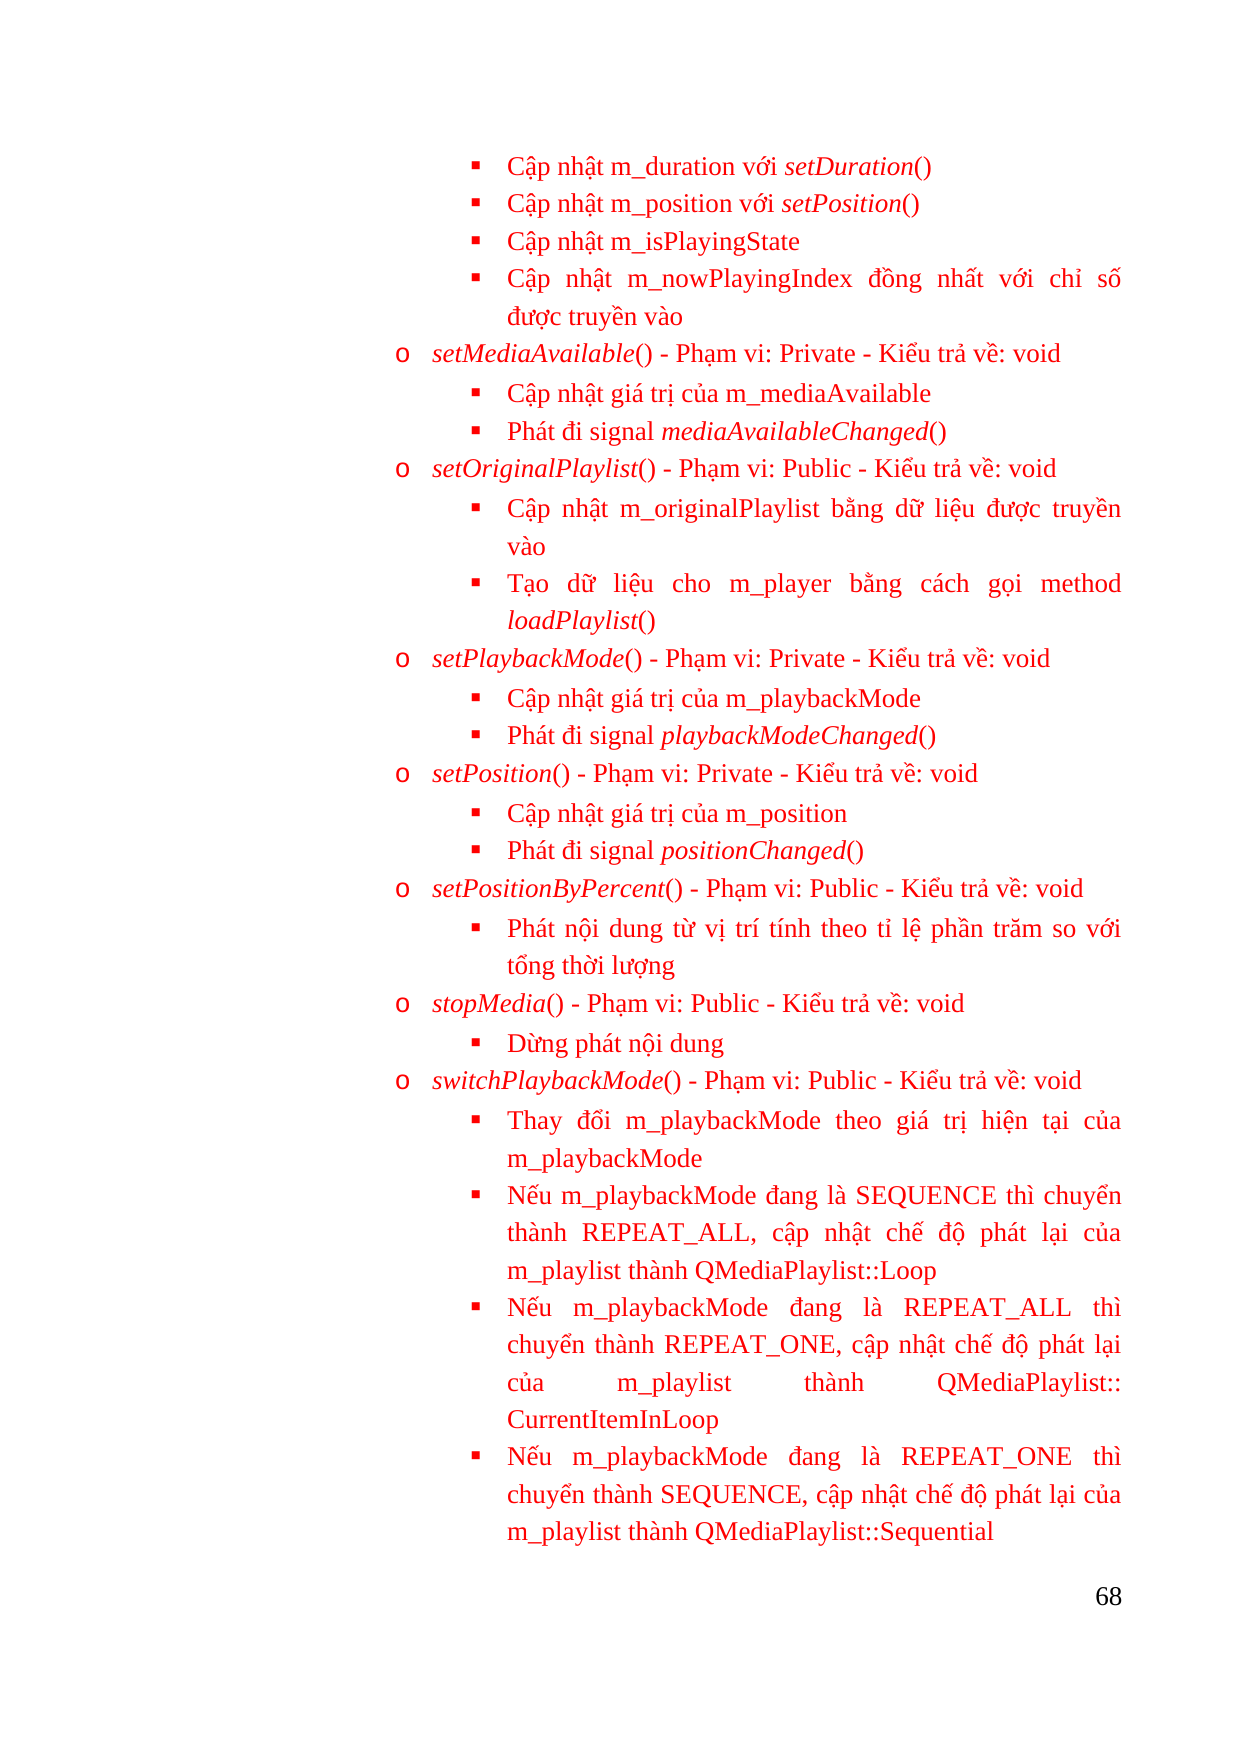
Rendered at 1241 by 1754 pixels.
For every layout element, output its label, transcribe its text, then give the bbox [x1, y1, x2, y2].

list Nếu m_playbackMode đang là REPEAT_ALL thì chuyển thành REPEAT_ONE, cập nhật chế độ phát lại của m_playlist thành QMediaPlaylist:: CurrentItemInLoop [469, 1291, 1122, 1434]
list Phát đi signal positionChanged() [469, 834, 1122, 866]
list Cập nhật giá trị của m_mediaAvailable [469, 377, 1122, 408]
list Dừng phát nội dung [469, 1027, 1122, 1058]
list switchPlaybackMode() - Phạm vi: Public - Kiểu trả về: void [394, 1064, 1122, 1098]
list Nếu m_playbackMode đang là SEQUENCE thì chuyển thành REPEAT_ALL, cập nhật chế độ phát lại của m_playlist thành QMediaPlaylist::Loop [469, 1179, 1122, 1285]
list Cập nhật m_isPlayingState [469, 225, 1122, 256]
list Cập nhật m_originalPlaylist bằng dữ liệu được truyền vào [469, 492, 1122, 561]
list Phát đi signal playbackModeChanged() [469, 719, 1122, 751]
list setOriginalPlaylist() - Phạm vi: Public - Kiểu trả về: void [394, 452, 1122, 486]
list Cập nhật giá trị của m_playbackMode [469, 682, 1122, 713]
list Phát nội dung từ vị trí tính theo tỉ lệ phần trăm so với tổng thời lượng [469, 912, 1122, 981]
list stopMedia() - Phạm vi: Public - Kiểu trả về: void [394, 987, 1122, 1020]
list Tạo dữ liệu cho m_player bằng cách gọi method loadPlaylist() [469, 567, 1122, 636]
list Nếu m_playbackMode đang là REPEAT_ONE thì chuyển thành SEQUENCE, cập nhật chế độ phát lại của m_playlist thành QMediaPlaylist::Sequential [469, 1440, 1122, 1546]
list Cập nhật m_position với setPosition() [469, 187, 1122, 219]
list setPlaybackMode() - Phạm vi: Private - Kiểu trả về: void [394, 642, 1122, 675]
list setPositionByPercent() - Phạm vi: Public - Kiểu trả về: void [394, 872, 1122, 905]
list Phát đi signal mediaAvailableChanged() [469, 415, 1122, 446]
list Cập nhật m_duration với setDuration() [469, 150, 1122, 181]
list Cập nhật m_nowPlayingIndex đồng nhất với chỉ số được truyền vào [469, 262, 1122, 331]
list setMediaAvailable() - Phạm vi: Private - Kiểu trả về: void [394, 337, 1122, 371]
list Cập nhật giá trị của m_position [469, 797, 1122, 828]
list setPosition() - Phạm vi: Private - Kiểu trả về: void [394, 757, 1122, 790]
list Thay đổi m_playbackMode theo giá trị hiện tại của m_playbackMode [469, 1104, 1122, 1173]
